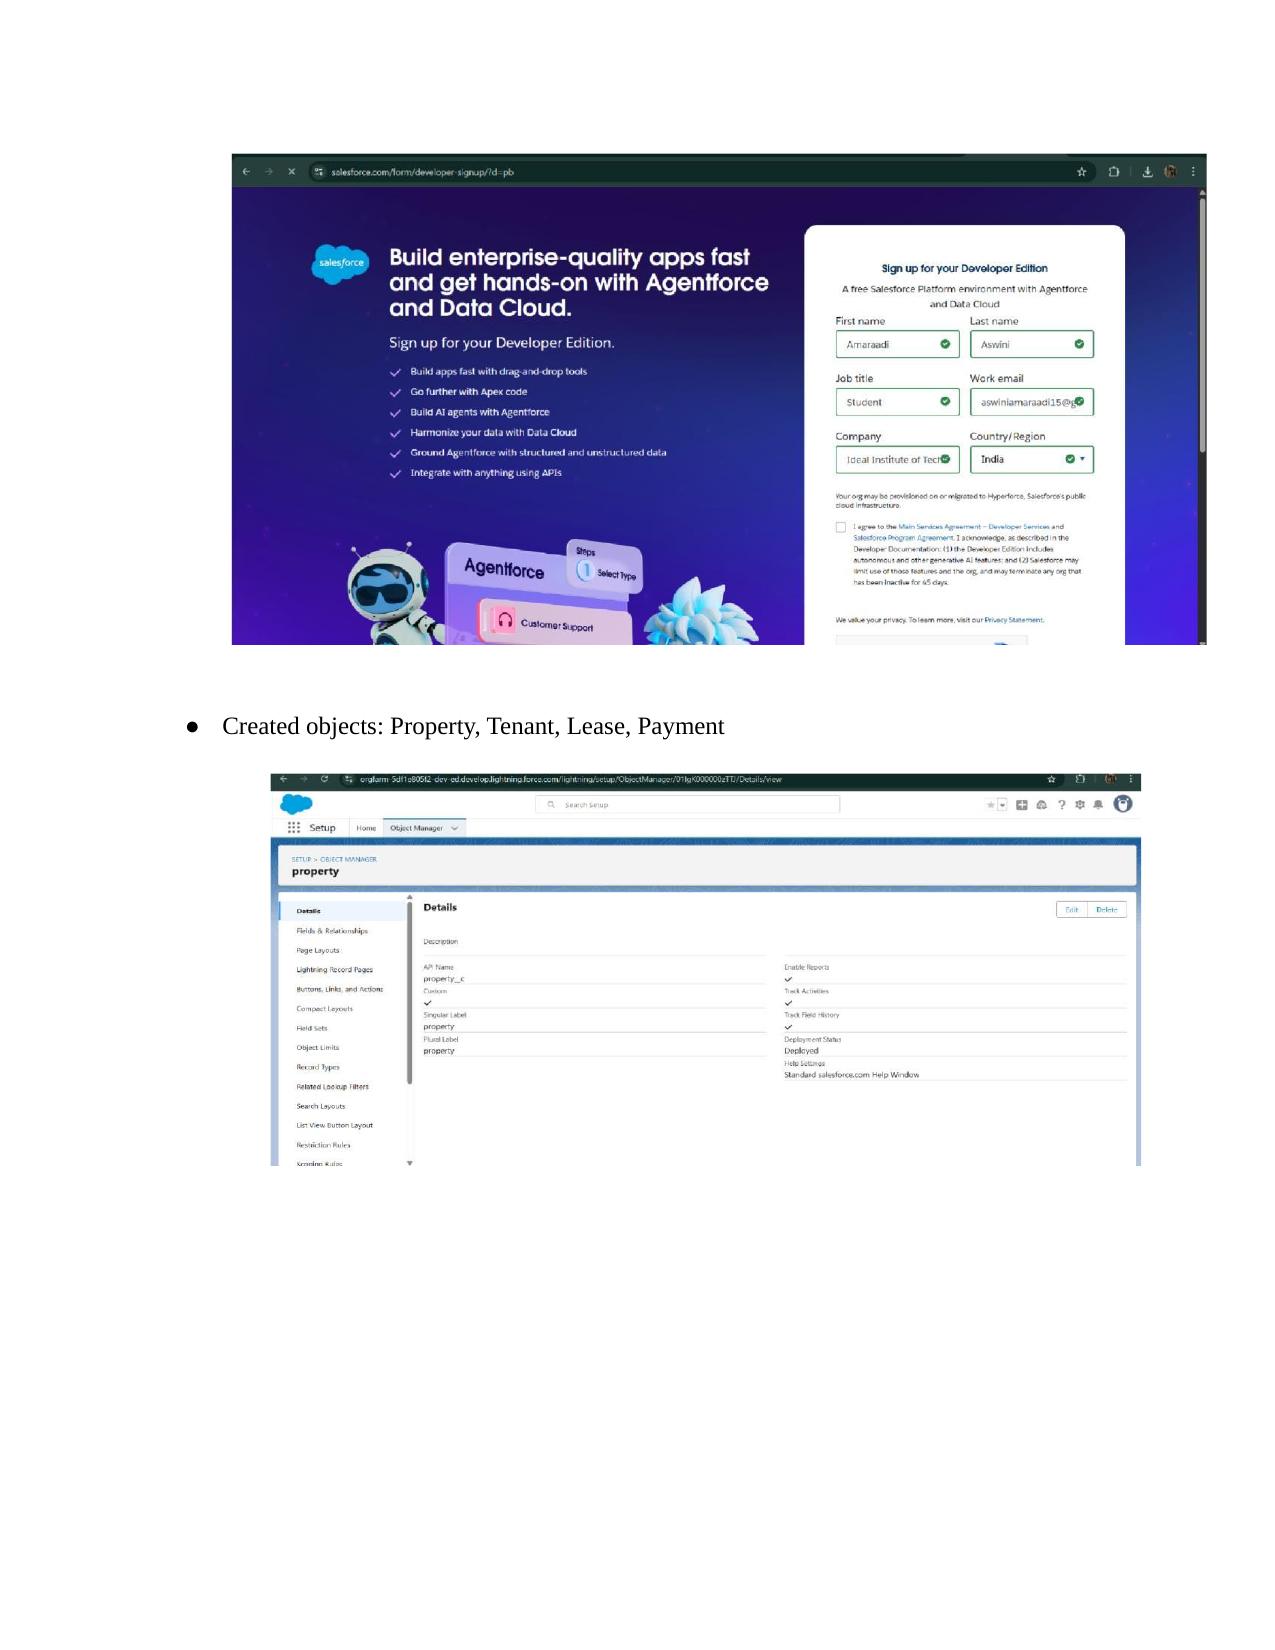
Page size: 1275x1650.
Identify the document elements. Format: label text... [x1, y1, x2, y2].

list Created objects: Property, Tenant, Lease, Payment [184, 711, 1168, 740]
picture [231, 153, 1207, 645]
picture [270, 773, 1142, 1166]
